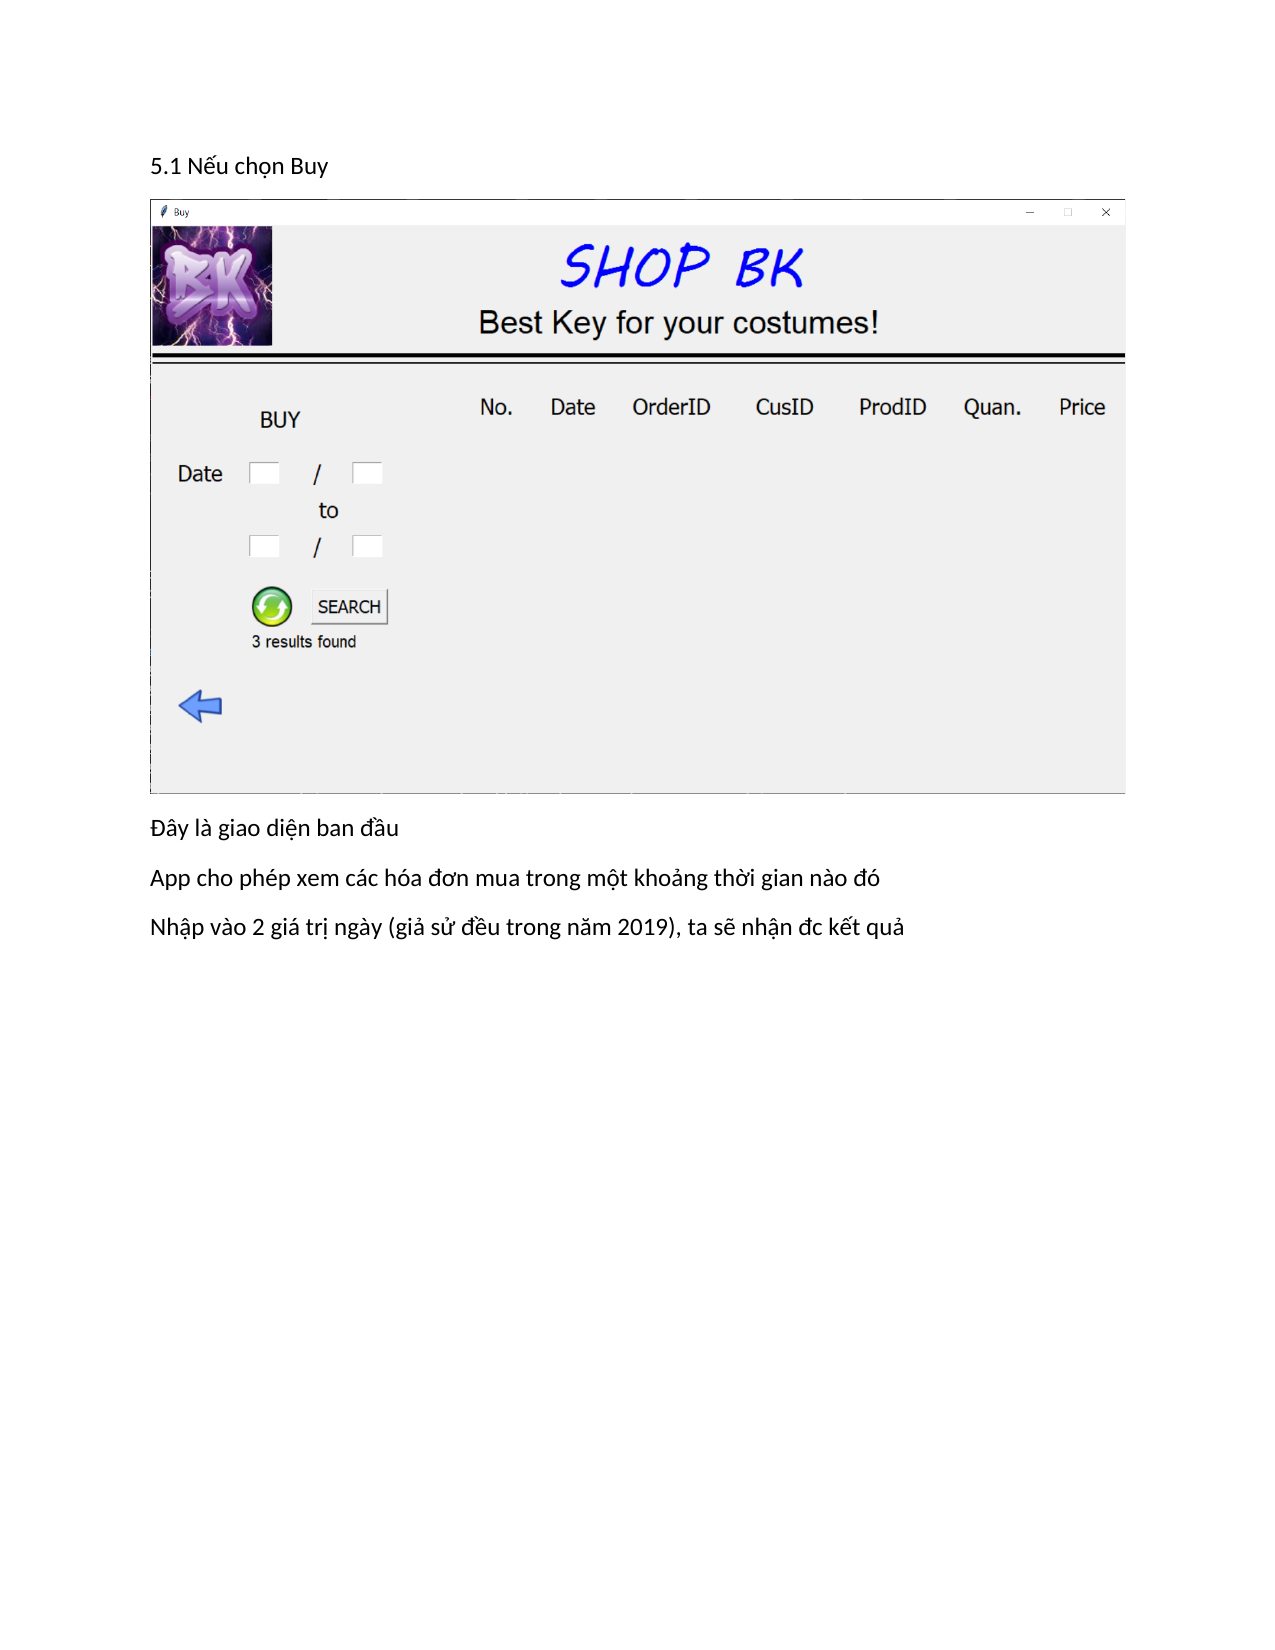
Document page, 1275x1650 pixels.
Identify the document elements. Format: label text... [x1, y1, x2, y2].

picture [150, 199, 1125, 794]
text Nhập vào 2 giá trị ngày (giả sử đều trong năm 2019), ta sẽ nhận đc kết quả [150, 912, 1125, 942]
text 5.1 Nếu chọn Buy [150, 150, 1125, 181]
text Đây là giao diện ban đầu [150, 812, 1125, 843]
text App cho phép xem các hóa đơn mua trong một khoảng thời gian nào đó [150, 862, 1125, 892]
